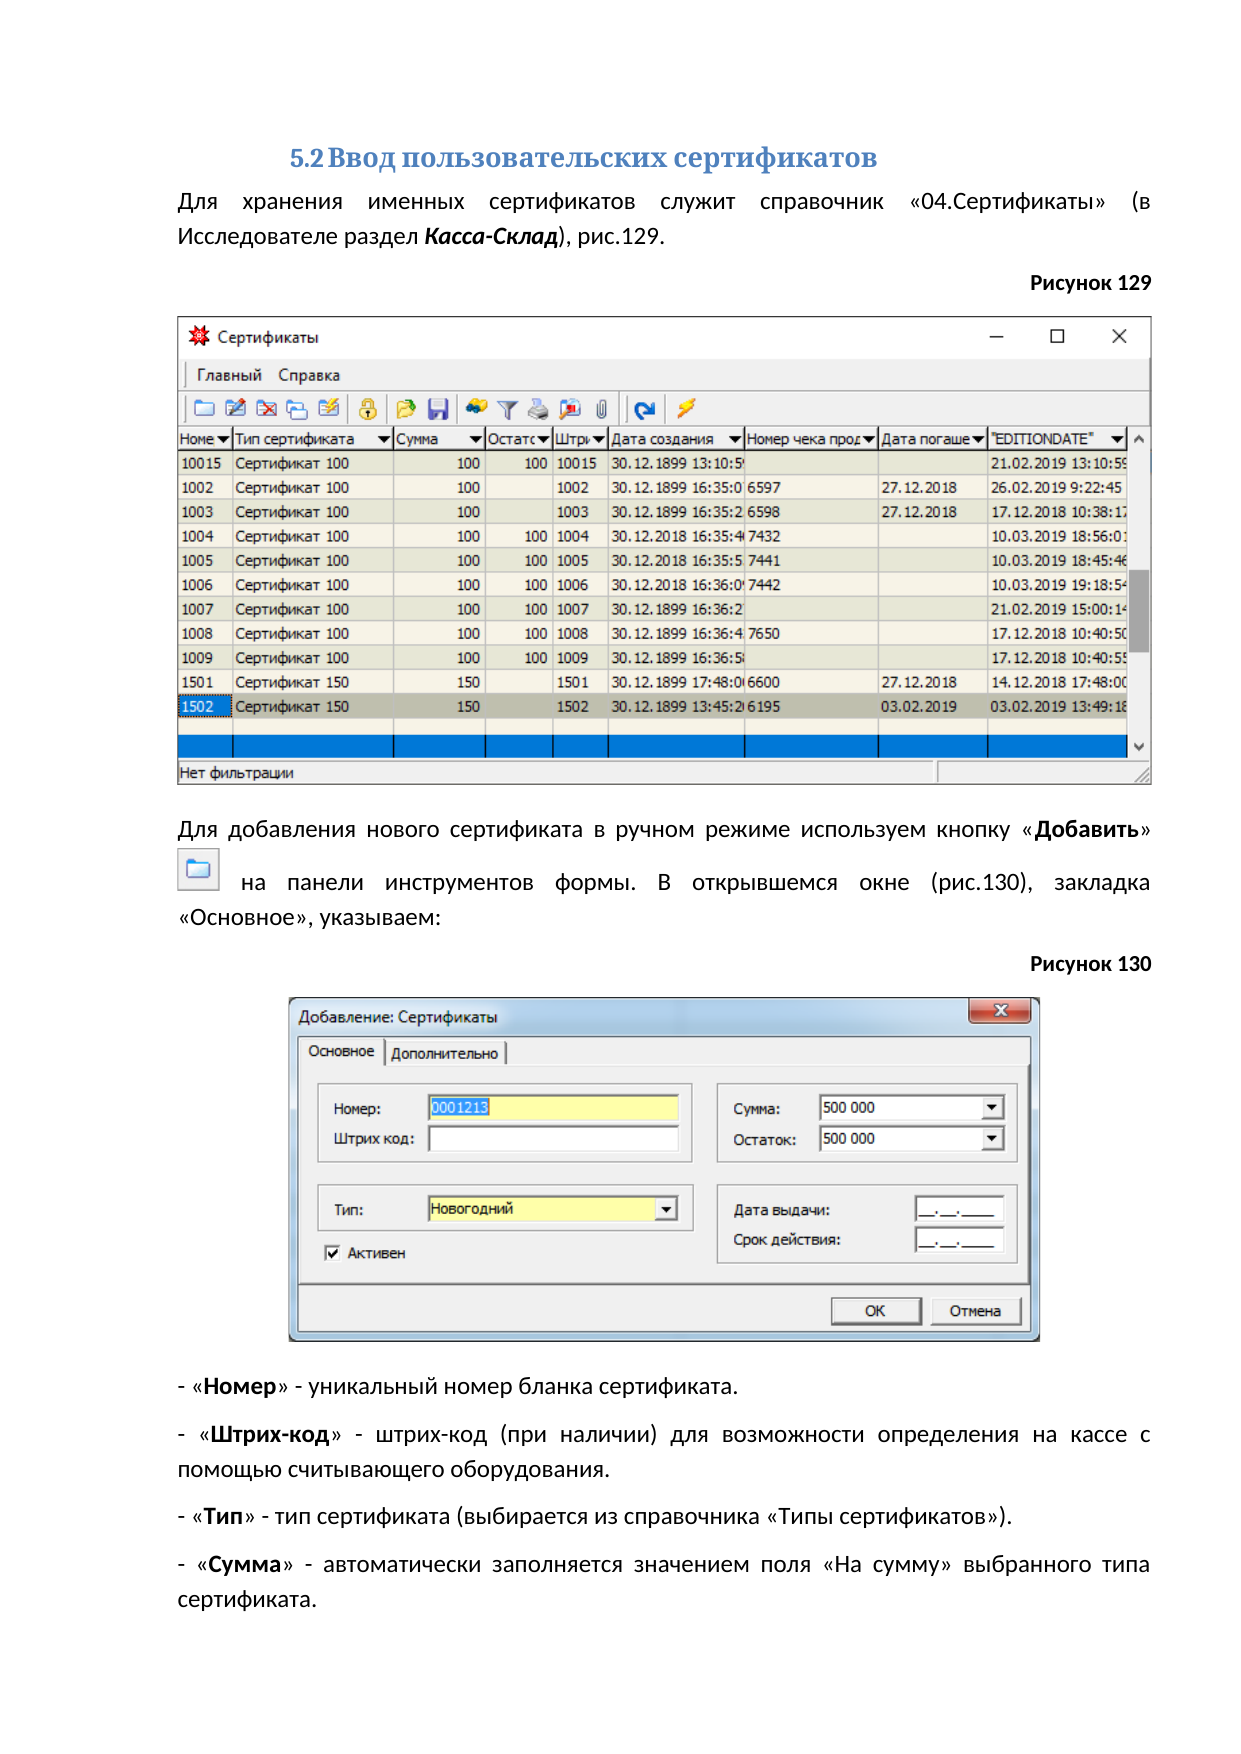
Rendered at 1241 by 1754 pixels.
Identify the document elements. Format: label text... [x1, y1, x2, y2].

text Рисунок 129 [177, 268, 1152, 296]
picture [177, 316, 1152, 785]
picture [288, 997, 1041, 1342]
text - «Штрих-код» - штрих-код (при наличии) для возможности определения на кассе с помощью считывающего оборудования. [177, 1418, 1152, 1483]
text Для добавления нового сертификата в ручном режиме используем кнопку «Добавить» на панели инструментов формы. В открывшемся окне (рис.130), закладка «Основное», указываем: [177, 813, 1152, 932]
subtitle Ввод пользовательских сертификатов [290, 143, 1152, 174]
text Для хранения именных сертификатов служит справочник «04.Сертификаты» (в Исследователе раздел Касса-Склад), рис.129. [177, 185, 1152, 251]
text - «Номер» - уникальный номер бланка сертификата. [177, 1370, 1152, 1401]
picture [177, 848, 220, 891]
text Рисунок 130 [177, 949, 1152, 977]
text - «Тип» - тип сертификата (выбирается из справочника «Типы сертификатов»). [177, 1500, 1152, 1531]
text - «Сумма» - автоматически заполняется значением поля «На сумму» выбранного типа сертификата. [177, 1548, 1152, 1613]
